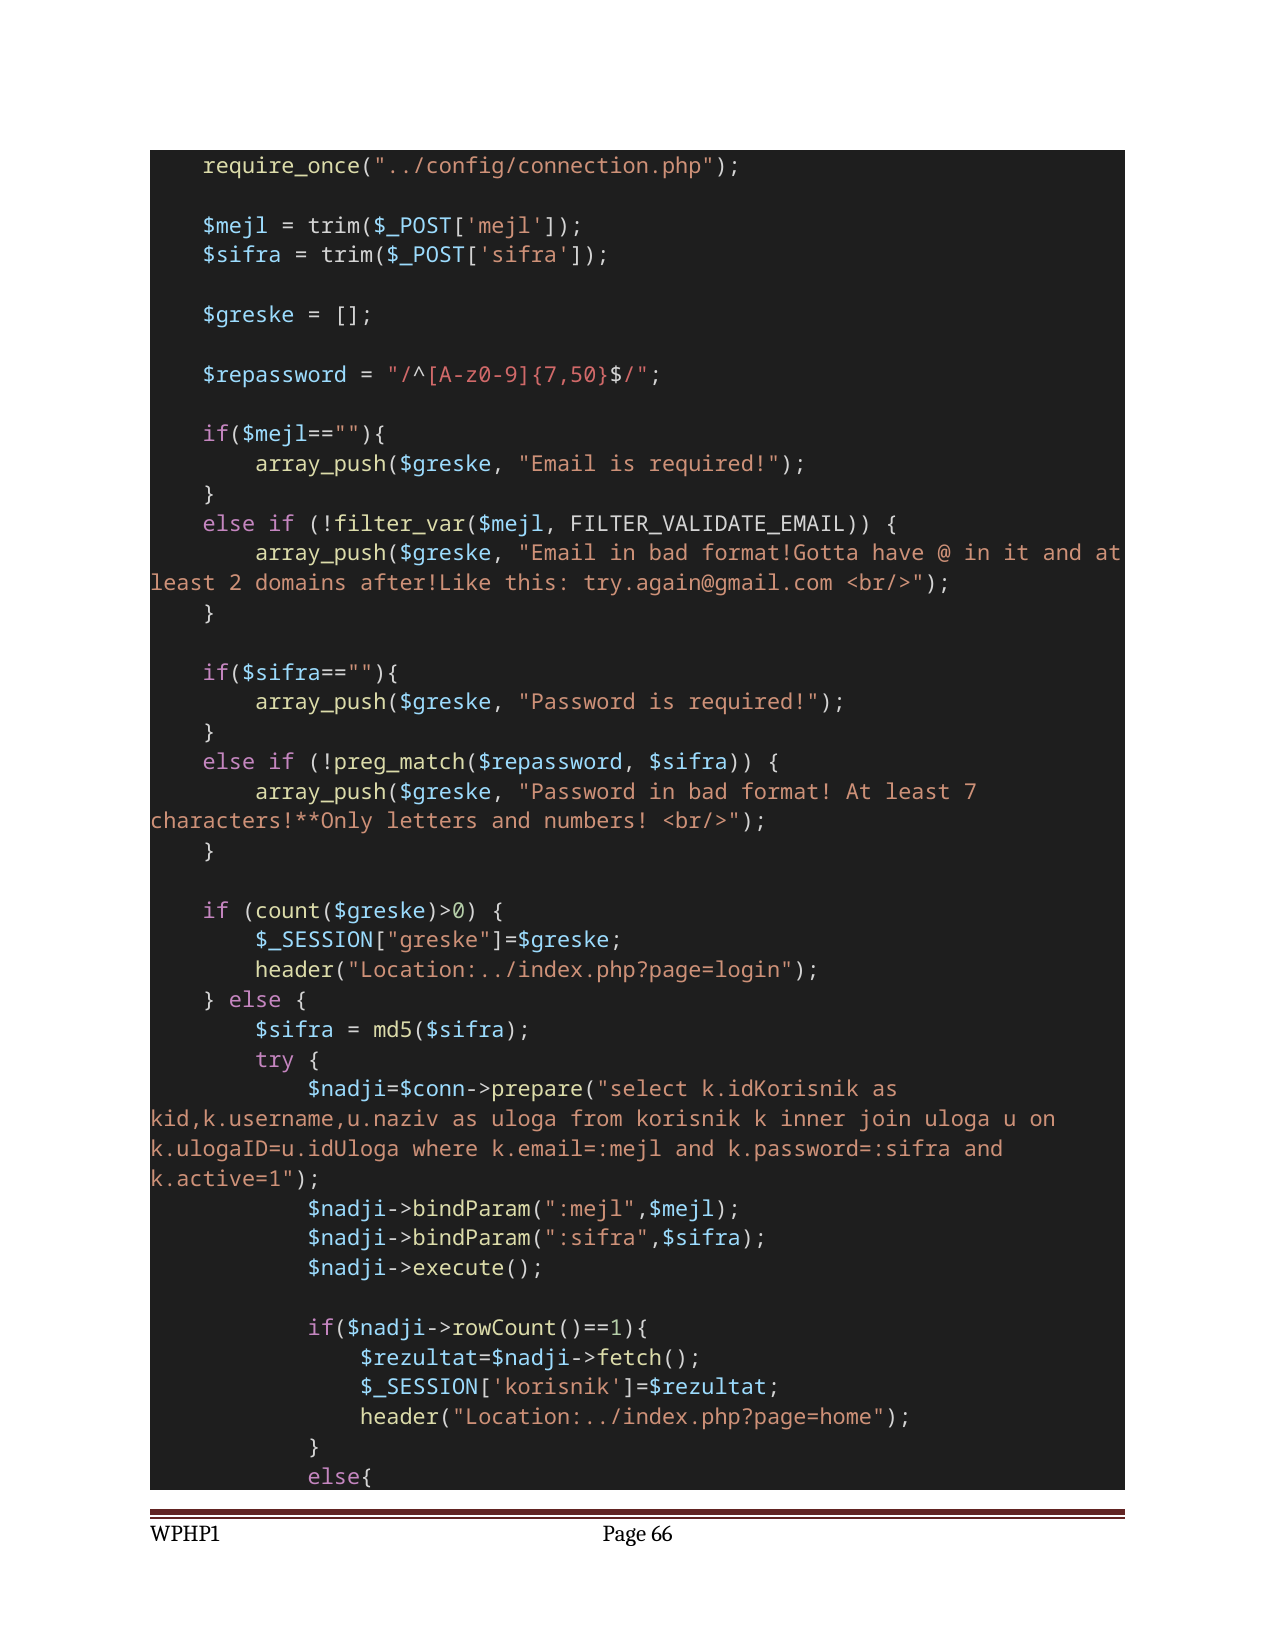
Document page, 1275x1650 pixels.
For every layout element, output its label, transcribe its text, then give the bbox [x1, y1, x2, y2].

text array_push($greske, "Email in bad format!Gotta have @ in it and at least 2 domains after!Like this: try.again@gmail.com <br/>"); [150, 537, 1125, 597]
text } [150, 835, 1125, 865]
text $_SESSION['korisnik']=$rezultat; [150, 1371, 1125, 1401]
text header("Location:../index.php?page=home"); [150, 1401, 1125, 1431]
text } [150, 716, 1125, 746]
text } [150, 1431, 1125, 1461]
text $nadji->bindParam(":sifra",$sifra); [150, 1222, 1125, 1252]
text } else { [150, 984, 1125, 1014]
text $mejl = trim($_POST['mejl']); [150, 209, 1125, 239]
text } [150, 478, 1125, 507]
text $nadji=$conn->prepare("select k.idKorisnik as kid,k.username,u.naziv as uloga from korisnik k inner join uloga u on k.ulogaID=u.idUloga where k.email=:mejl and k.password=:sifra and k.active=1"); [150, 1073, 1125, 1193]
text if($sifra==""){ [150, 656, 1125, 686]
text if($mejl==""){ [150, 418, 1125, 448]
text else if (!filter_var($mejl, FILTER_VALIDATE_EMAIL)) { [150, 507, 1125, 537]
text array_push($greske, "Password in bad format! At least 7 characters!**Only letters and numbers! <br/>"); [150, 776, 1125, 835]
text else if (!preg_match($repassword, $sifra)) { [150, 746, 1125, 776]
text $_SESSION["greske"]=$greske; [150, 924, 1125, 954]
text $sifra = trim($_POST['sifra']); [150, 239, 1125, 269]
text $repassword = "/^[A-z0-9]{7,50}$/"; [150, 358, 1125, 388]
text $sifra = md5($sifra); [150, 1014, 1125, 1044]
text else{ [150, 1461, 1125, 1490]
text header("Location:../index.php?page=login"); [150, 954, 1125, 984]
text } [150, 597, 1125, 627]
text if (count($greske)>0) { [150, 895, 1125, 924]
text try { [150, 1044, 1125, 1073]
text array_push($greske, "Email is required!"); [150, 448, 1125, 478]
text array_push($greske, "Password is required!"); [150, 686, 1125, 716]
text require_once("../config/connection.php"); [150, 150, 1125, 180]
text $rezultat=$nadji->fetch(); [150, 1341, 1125, 1371]
text if($nadji->rowCount()==1){ [150, 1312, 1125, 1341]
text $greske = []; [150, 299, 1125, 329]
text $nadji->execute(); [150, 1252, 1125, 1282]
text $nadji->bindParam(":mejl",$mejl); [150, 1193, 1125, 1222]
